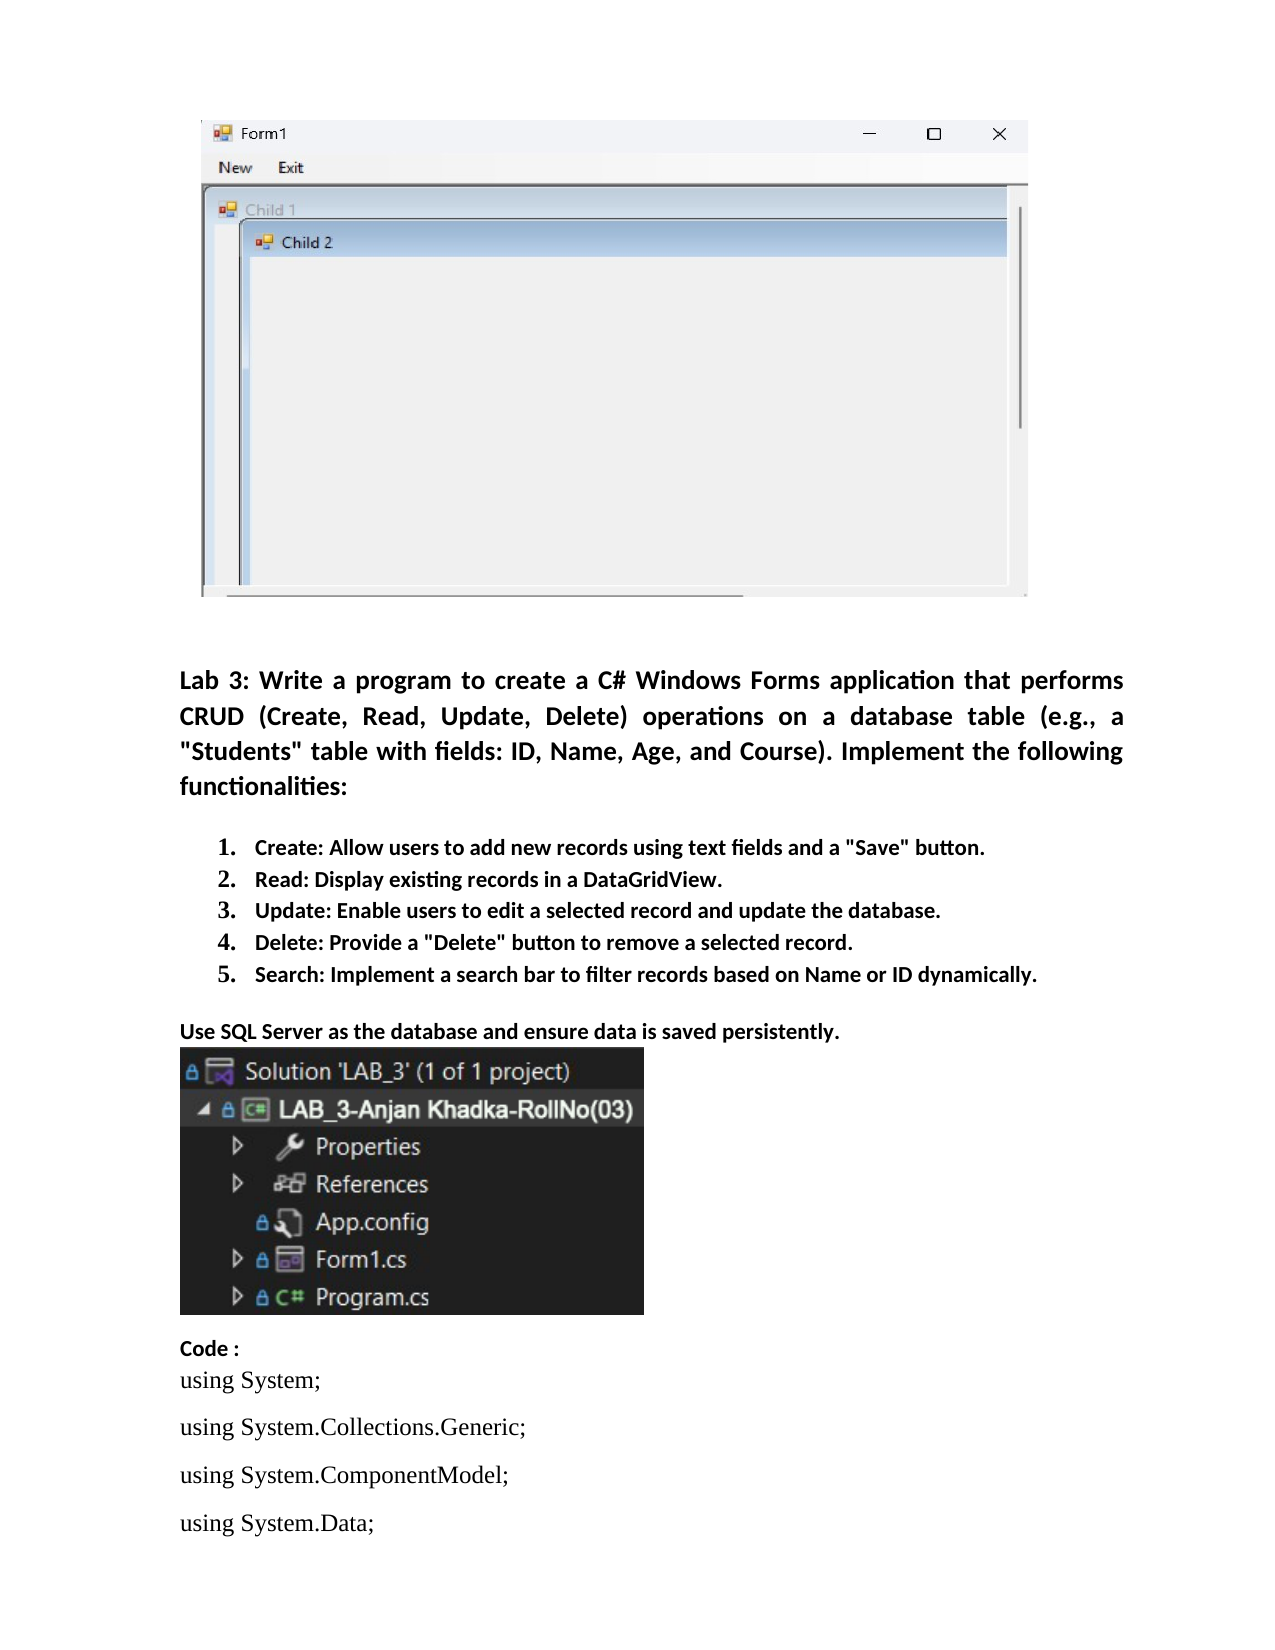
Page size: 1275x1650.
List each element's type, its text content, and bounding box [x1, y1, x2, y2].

list Read: Display existing records in a DataGridView. [217, 864, 1125, 893]
text using System.Collections.Generic; [180, 1412, 1125, 1441]
list Search: Implement a search bar to filter records based on Name or ID dynamically. [217, 959, 1125, 988]
picture [180, 1047, 644, 1315]
text Use SQL Server as the database and ensure data is saved persistently. [179, 1017, 1125, 1045]
text using System.Data; [180, 1508, 1125, 1537]
list Create: Allow users to add new records using text fields and a "Save" button. [217, 832, 1125, 861]
text Code : using System; [180, 1334, 1125, 1393]
list Update: Enable users to edit a selected record and update the database. [217, 895, 1125, 924]
text using System.ComponentModel; [180, 1460, 1125, 1489]
picture [201, 120, 1029, 597]
list Delete: Provide a "Delete" button to remove a selected record. [217, 927, 1125, 956]
text Lab 3: Write a program to create a C# Windows Forms application that performs CRUD (Create, Read, Update, Delete) operations on a database table (e.g., a "Students" table with fields: ID, Name, Age, and Course). Implement the following functionalities: [179, 663, 1125, 802]
